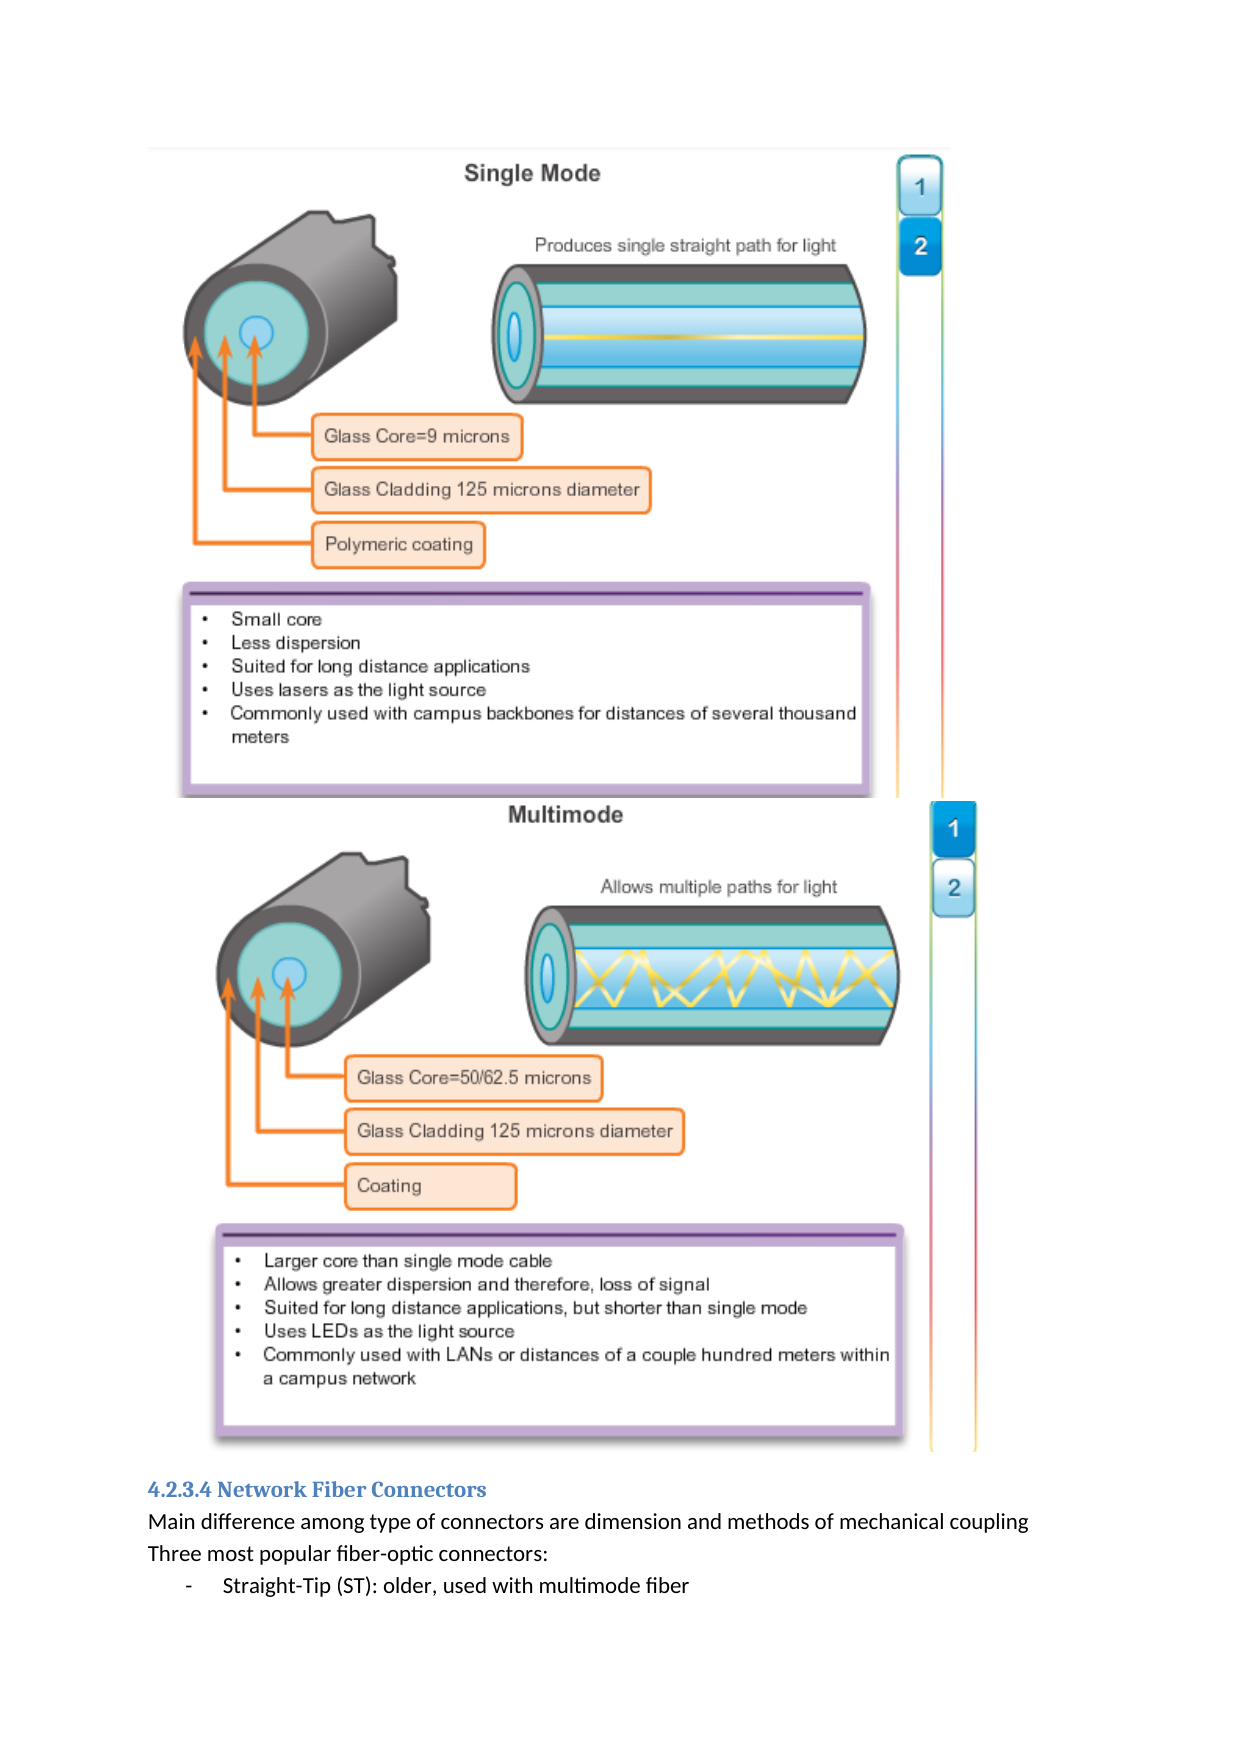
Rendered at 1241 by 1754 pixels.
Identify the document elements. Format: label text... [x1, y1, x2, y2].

text Main difference among type of connectors are dimension and methods of mechanical coupling [148, 1507, 1093, 1535]
subtitle 4.2.3.4 Network Fiber Connectors [148, 1477, 1093, 1503]
list Straight-Tip (ST): older, used with multimode fiber [185, 1571, 1093, 1599]
picture [147, 801, 985, 1452]
picture [949, 819, 957, 836]
text Three most popular fiber-optic connectors: [148, 1539, 1093, 1567]
picture [147, 147, 951, 798]
